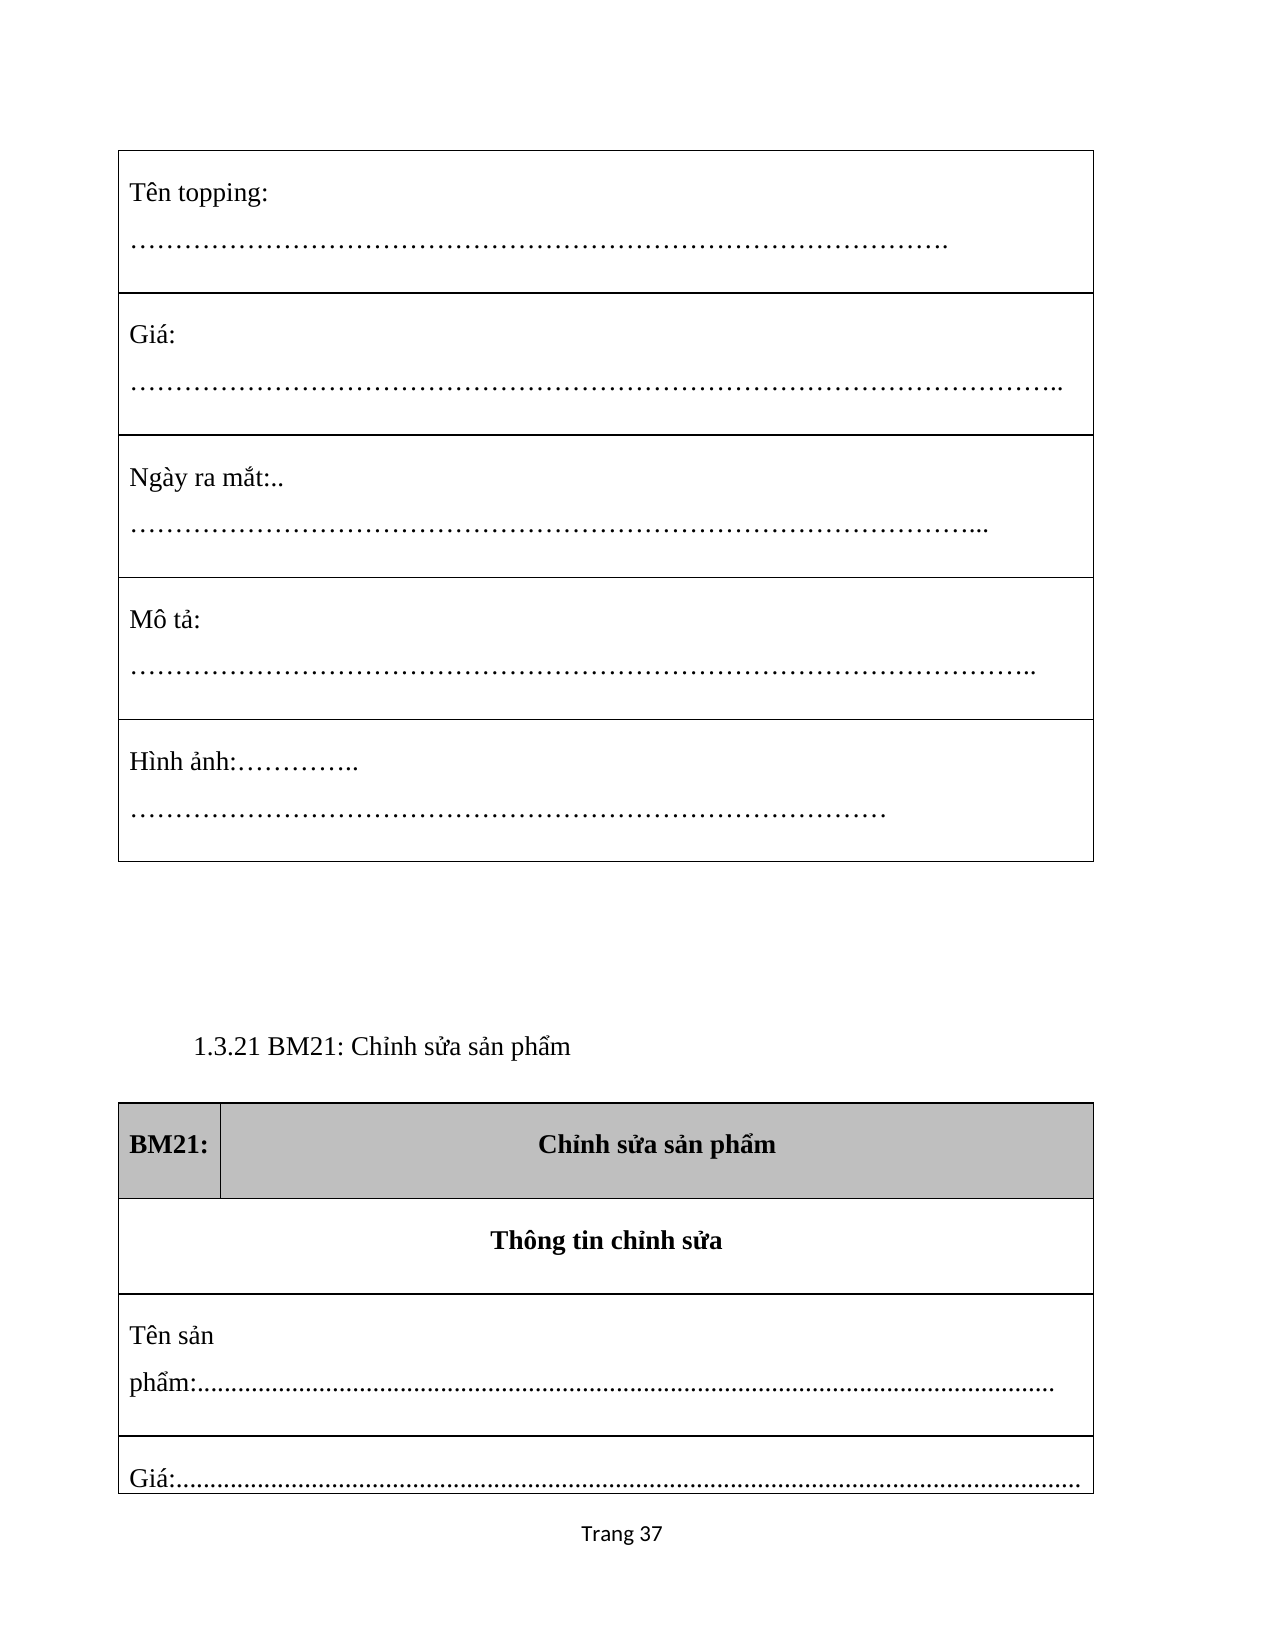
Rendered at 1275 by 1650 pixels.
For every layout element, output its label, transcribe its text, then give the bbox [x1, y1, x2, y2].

table_cell Ngày ra mắt:..…………………………………………………………………………………... [119, 436, 1093, 577]
text 1.3.21 BM21: Chỉnh sửa sản phẩm [193, 1031, 1125, 1062]
table_cell Tên topping:………………………………………………………………………………. [119, 151, 1093, 292]
table_header Chỉnh sửa sản phẩm [221, 1104, 1093, 1198]
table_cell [119, 1437, 1093, 1493]
table_cell Hình ảnh:…………..………………………………………………………………………… [119, 720, 1093, 861]
table_cell Tên sản phẩm:............................................................................................................................... [119, 1295, 1093, 1435]
table_cell Mô tả:……………………………………………………………………………………….. [119, 578, 1093, 719]
table_cell Giá:………………………………………………………………………………………….. [119, 294, 1093, 434]
table_header BM21: [119, 1104, 220, 1198]
table_cell Thông tin chỉnh sửa [119, 1199, 1093, 1293]
